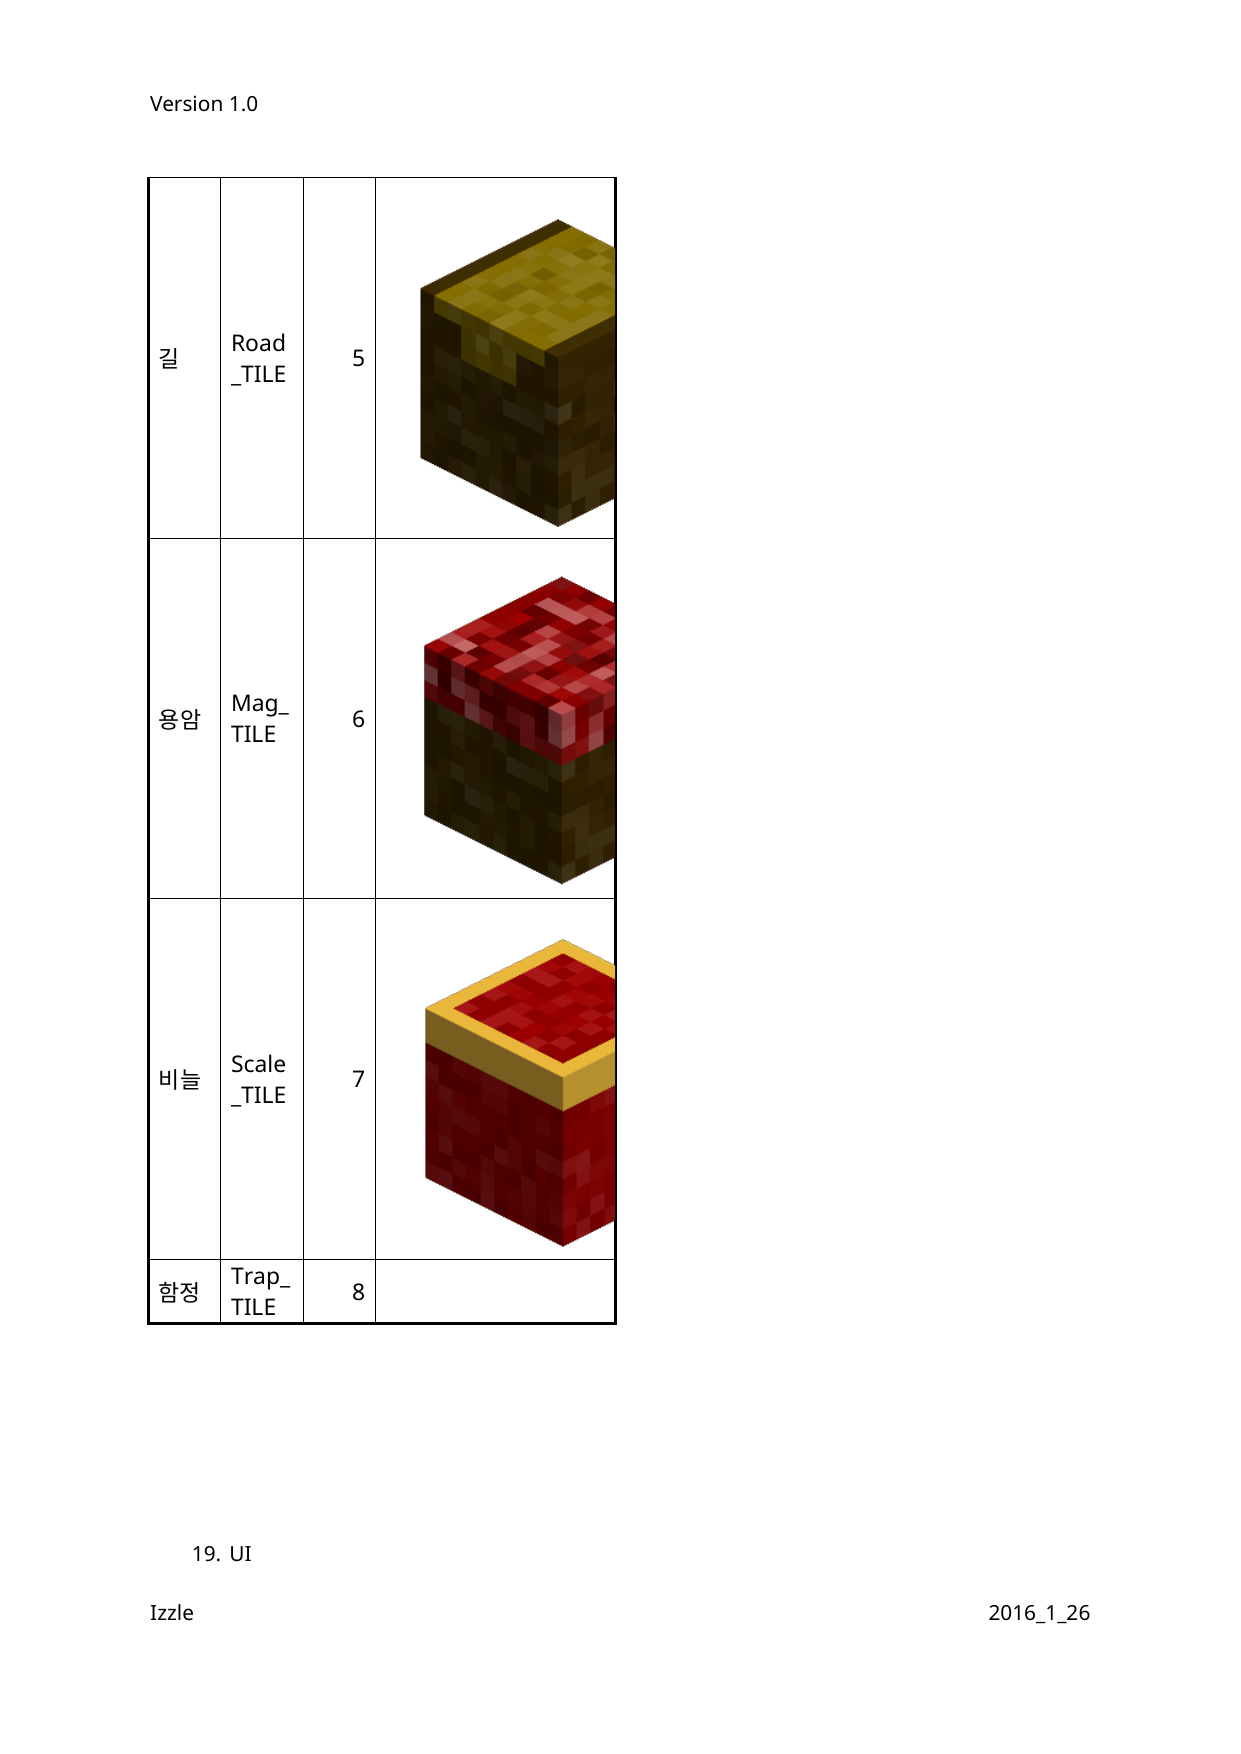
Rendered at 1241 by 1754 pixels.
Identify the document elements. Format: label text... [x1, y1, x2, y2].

list UI [192, 1539, 1090, 1568]
picture [385, 927, 615, 1259]
table_cell Scale_TILE [221, 899, 303, 1259]
picture [385, 567, 615, 899]
table_cell 비늘 [150, 899, 220, 1259]
table_cell 길 [150, 178, 220, 538]
table_cell [376, 899, 614, 1259]
table_cell 7 [304, 899, 375, 1259]
table_cell [376, 1260, 614, 1322]
table_cell [376, 539, 614, 898]
table_cell Mag_TILE [221, 539, 303, 898]
table_cell 8 [304, 1260, 375, 1322]
table_cell 함정 [150, 1260, 220, 1322]
table_cell Trap_TILE [221, 1260, 303, 1322]
table_cell 6 [304, 539, 375, 898]
table_cell 5 [304, 178, 375, 538]
table_cell Road_TILE [221, 178, 303, 538]
table_cell 용암 [150, 539, 220, 898]
picture [385, 206, 615, 538]
table_cell [376, 178, 614, 538]
